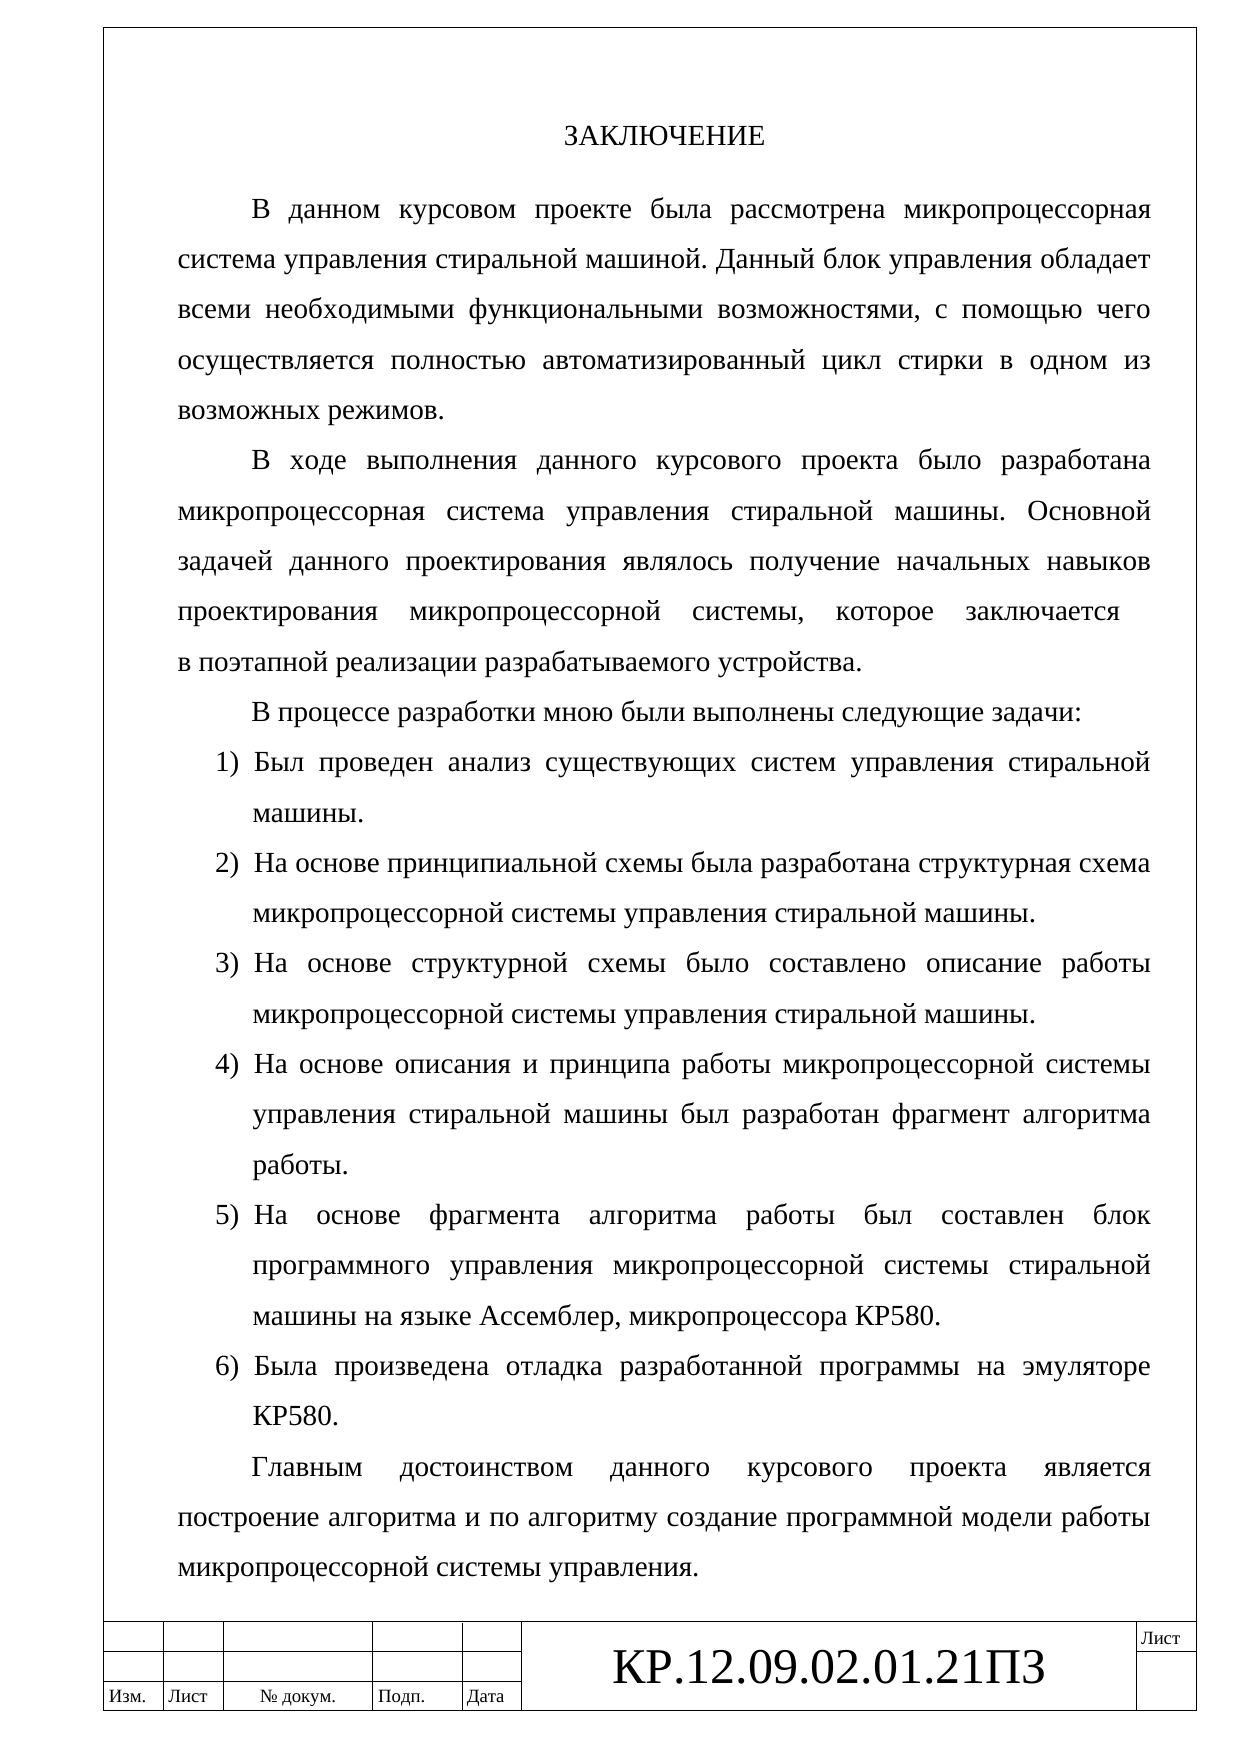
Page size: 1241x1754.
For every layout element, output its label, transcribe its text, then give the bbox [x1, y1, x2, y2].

text Главным достоинством данного курсового проекта является построение алгоритма и по алгоритму создание программной модели работы микропроцессорной системы управления. [177, 1449, 1152, 1583]
text 5) На основе фрагмента алгоритма работы был составлен блок программного управления микропроцессорной системы стиральной машины на языке Ассемблер, микропроцессора КР580. [215, 1197, 1152, 1331]
text В ходе выполнения данного курсового проекта было разработана микропроцессорная система управления стиральной машины. Основной задачей данного проектирования являлось получение начальных навыков проектирования микропроцессорной системы, которое заключается в поэтапной реализации разрабатываемого устройства. [177, 442, 1152, 677]
text 1) Был проведен анализ существующих систем управления стиральной машины. [215, 744, 1152, 828]
text 4) На основе описания и принципа работы микропроцессорной системы управления стиральной машины был разработан фрагмент алгоритма работы. [215, 1046, 1152, 1180]
text В данном курсовом проекте была рассмотрена микропроцессорная система управления стиральной машиной. Данный блок управления обладает всеми необходимыми функциональными возможностями, с помощью чего осуществляется полностью автоматизированный цикл стирки в одном из возможных режимов. [177, 191, 1152, 426]
text 2) На основе принципиальной схемы была разработана структурная схема микропроцессорной системы управления стиральной машины. [215, 845, 1152, 929]
text В процессе разработки мною были выполнены следующие задачи: [177, 694, 1152, 728]
text ЗАКЛЮЧЕНИЕ [177, 118, 1152, 152]
text 6) Была произведена отладка разработанной программы на эмуляторе КР580. [215, 1348, 1152, 1432]
text 3) На основе структурной схемы было составлено описание работы микропроцессорной системы управления стиральной машины. [215, 946, 1152, 1029]
